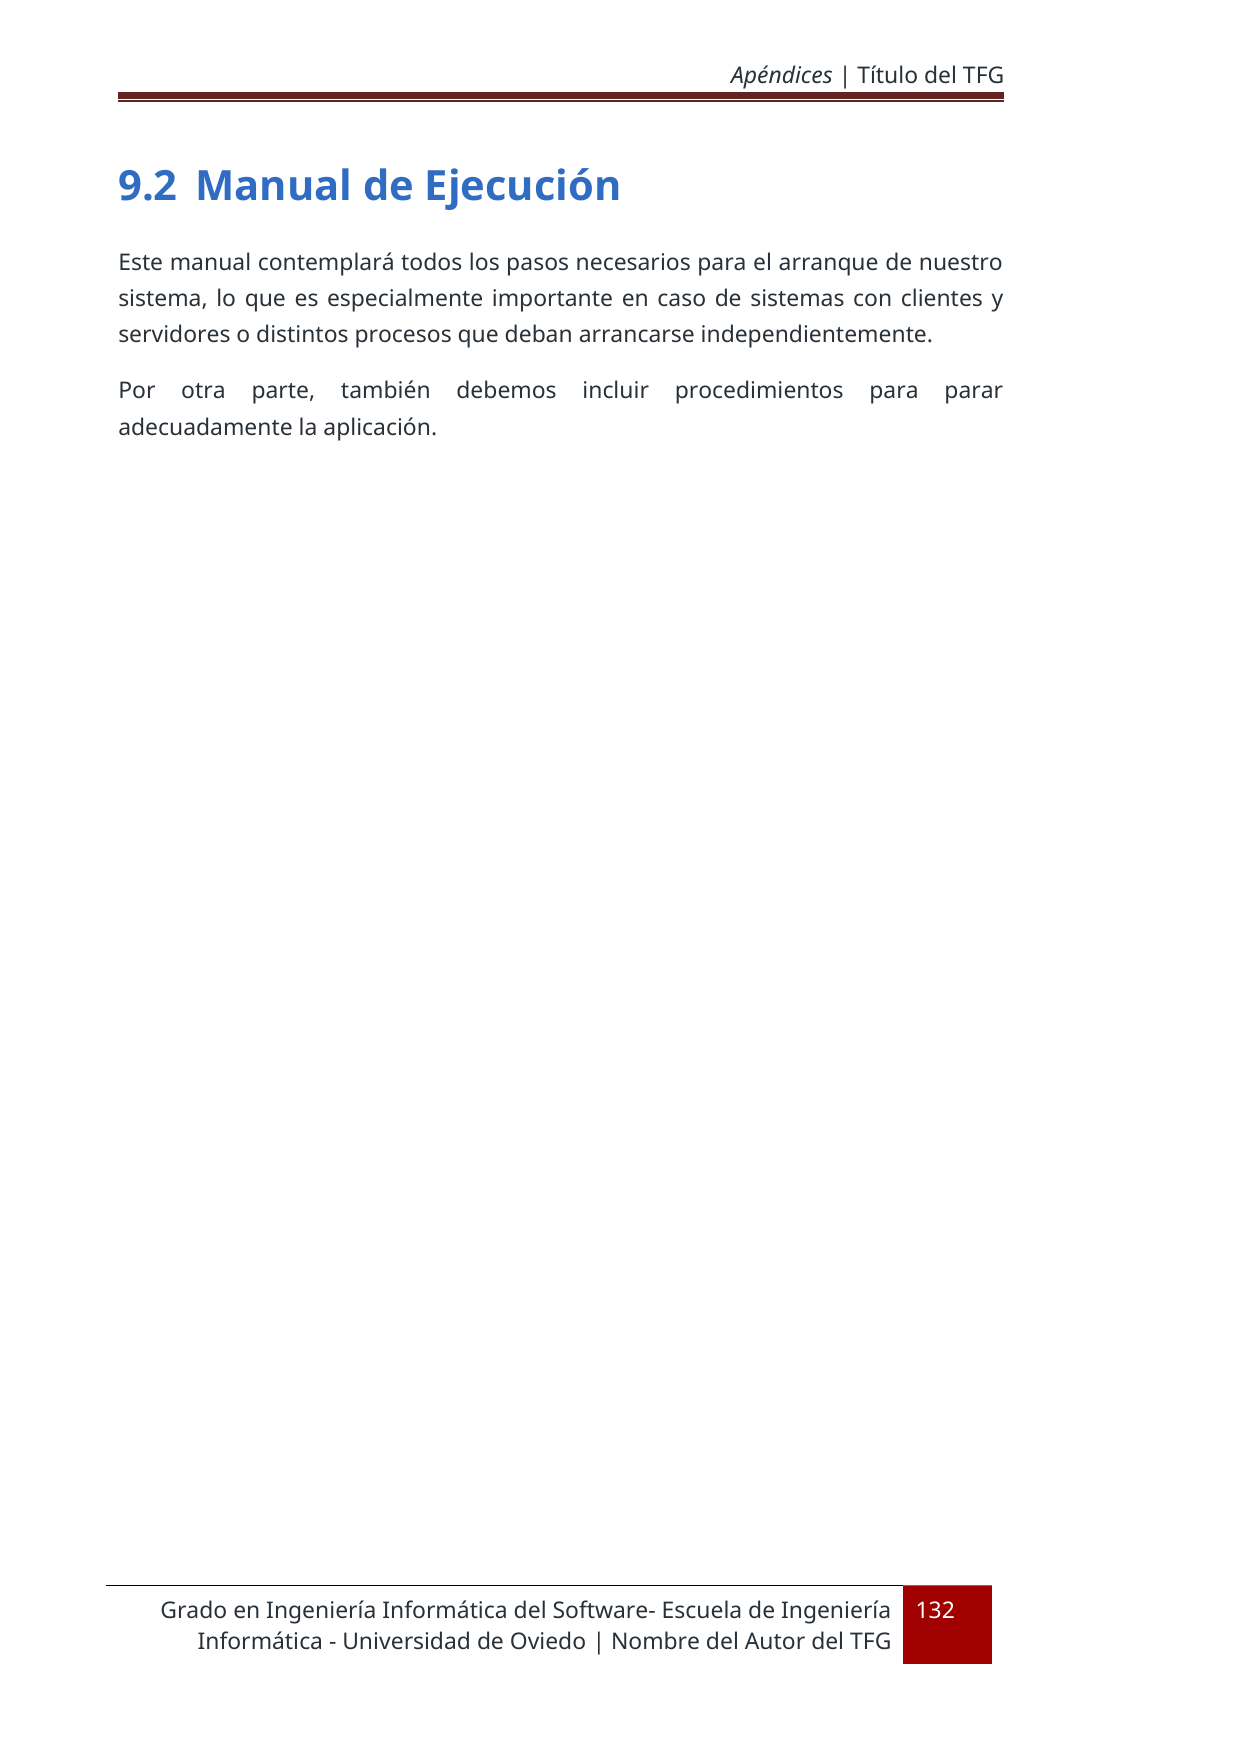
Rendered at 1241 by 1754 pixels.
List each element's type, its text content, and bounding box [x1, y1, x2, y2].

subtitle Manual de Ejecución [118, 156, 1004, 212]
text Por otra parte, también debemos incluir procedimientos para parar adecuadamente la aplicación. [118, 374, 1004, 442]
text Este manual contemplará todos los pasos necesarios para el arranque de nuestro sistema, lo que es especialmente importante en caso de sistemas con clientes y servidores o distintos procesos que deban arrancarse independientemente. [118, 246, 1004, 349]
